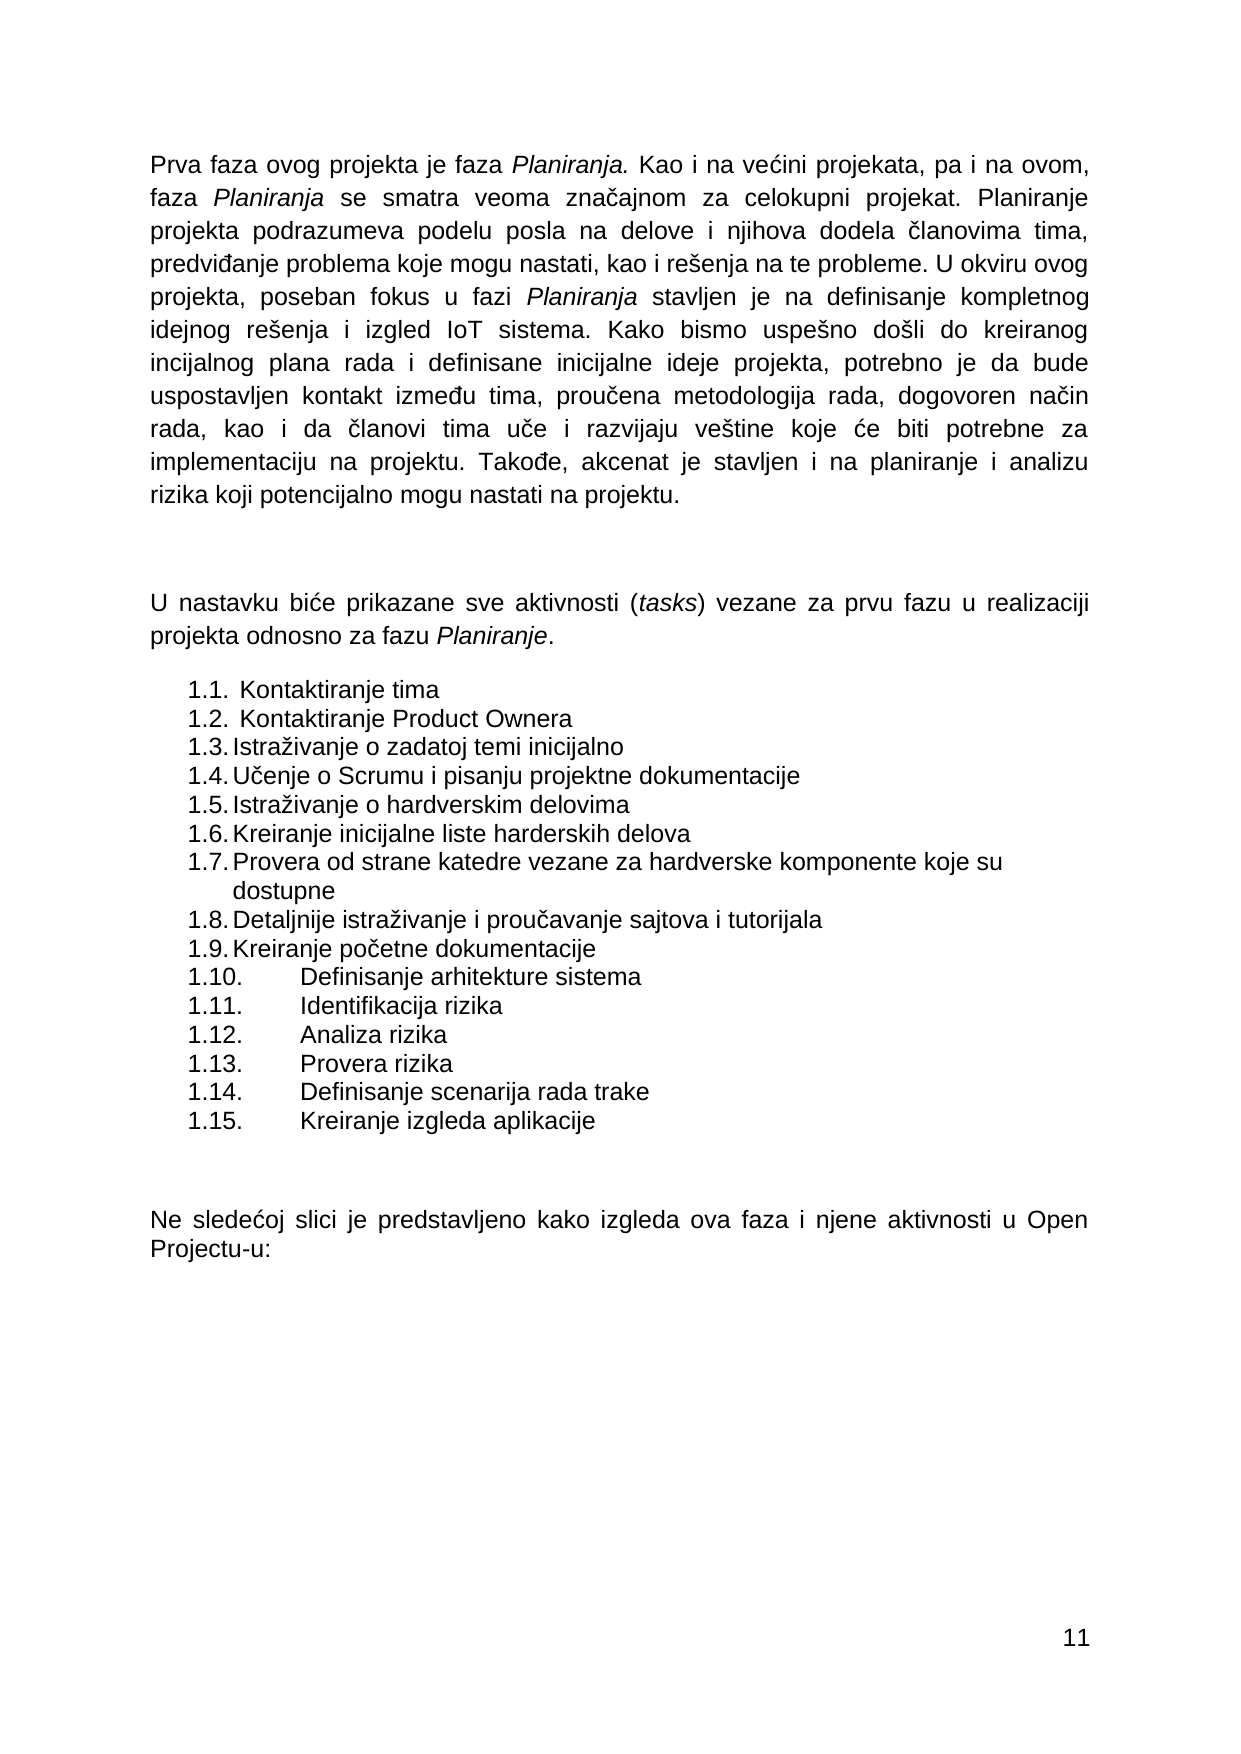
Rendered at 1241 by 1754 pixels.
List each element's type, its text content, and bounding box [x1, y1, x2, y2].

list Detaljnije istraživanje i proučavanje sajtova i tutorijala [187, 905, 1090, 933]
list Istraživanje o hardverskim delovima [187, 790, 1090, 818]
text Prva faza ovog projekta je faza Planiranja. Kao i na većini projekata, pa i na ovom, faza Planiranja se smatra veoma značajnom za celokupni projekat. Planiranje projekta podrazumeva podelu posla na delove i njihova dodela članovima tima, predviđanje problema koje mogu nastati, kao i rešenja na te probleme. U okviru ovog projekta, poseban fokus u fazi Planiranja stavljen je na definisanje kompletnog idejnog rešenja i izgled IoT sistema. Kako bismo uspešno došli do kreiranog incijalnog plana rada i definisane inicijalne ideje projekta, potrebno je da bude uspostavljen kontakt između tima, proučena metodologija rada, dogovoren način rada, kao i da članovi tima uče i razvijaju veštine koje će biti potrebne za implementaciju na projektu. Takođe, akcenat je stavljen i na planiranje i analizu rizika koji potencijalno mogu nastati na projektu. [150, 150, 1090, 509]
list Istraživanje o zadatoj temi inicijalno [187, 732, 1090, 761]
list Kreiranje inicijalne liste harderskih delova [187, 818, 1090, 847]
list Kontaktiranje tima [187, 675, 1090, 703]
list Analiza rizika [187, 1020, 1090, 1048]
list Kontaktiranje Product Ownera [187, 703, 1090, 732]
list Provera od strane katedre vezane za hardverske komponente koje su dostupne [187, 847, 1090, 905]
list Kreiranje početne dokumentacije [187, 933, 1090, 962]
text Ne sledećoj slici je predstavljeno kako izgleda ova faza i njene aktivnosti u Open Projectu-u: [150, 1205, 1090, 1263]
list Kreiranje izgleda aplikacije [187, 1106, 1090, 1135]
text U nastavku biće prikazane sve aktivnosti (tasks) vezane za prvu fazu u realizaciji projekta odnosno za fazu Planiranje. [150, 588, 1090, 650]
list Provera rizika [187, 1048, 1090, 1077]
list Učenje o Scrumu i pisanju projektne dokumentacije [187, 761, 1090, 790]
list Definisanje scenarija rada trake [187, 1077, 1090, 1106]
list Identifikacija rizika [187, 991, 1090, 1020]
list Definisanje arhitekture sistema [187, 962, 1090, 991]
